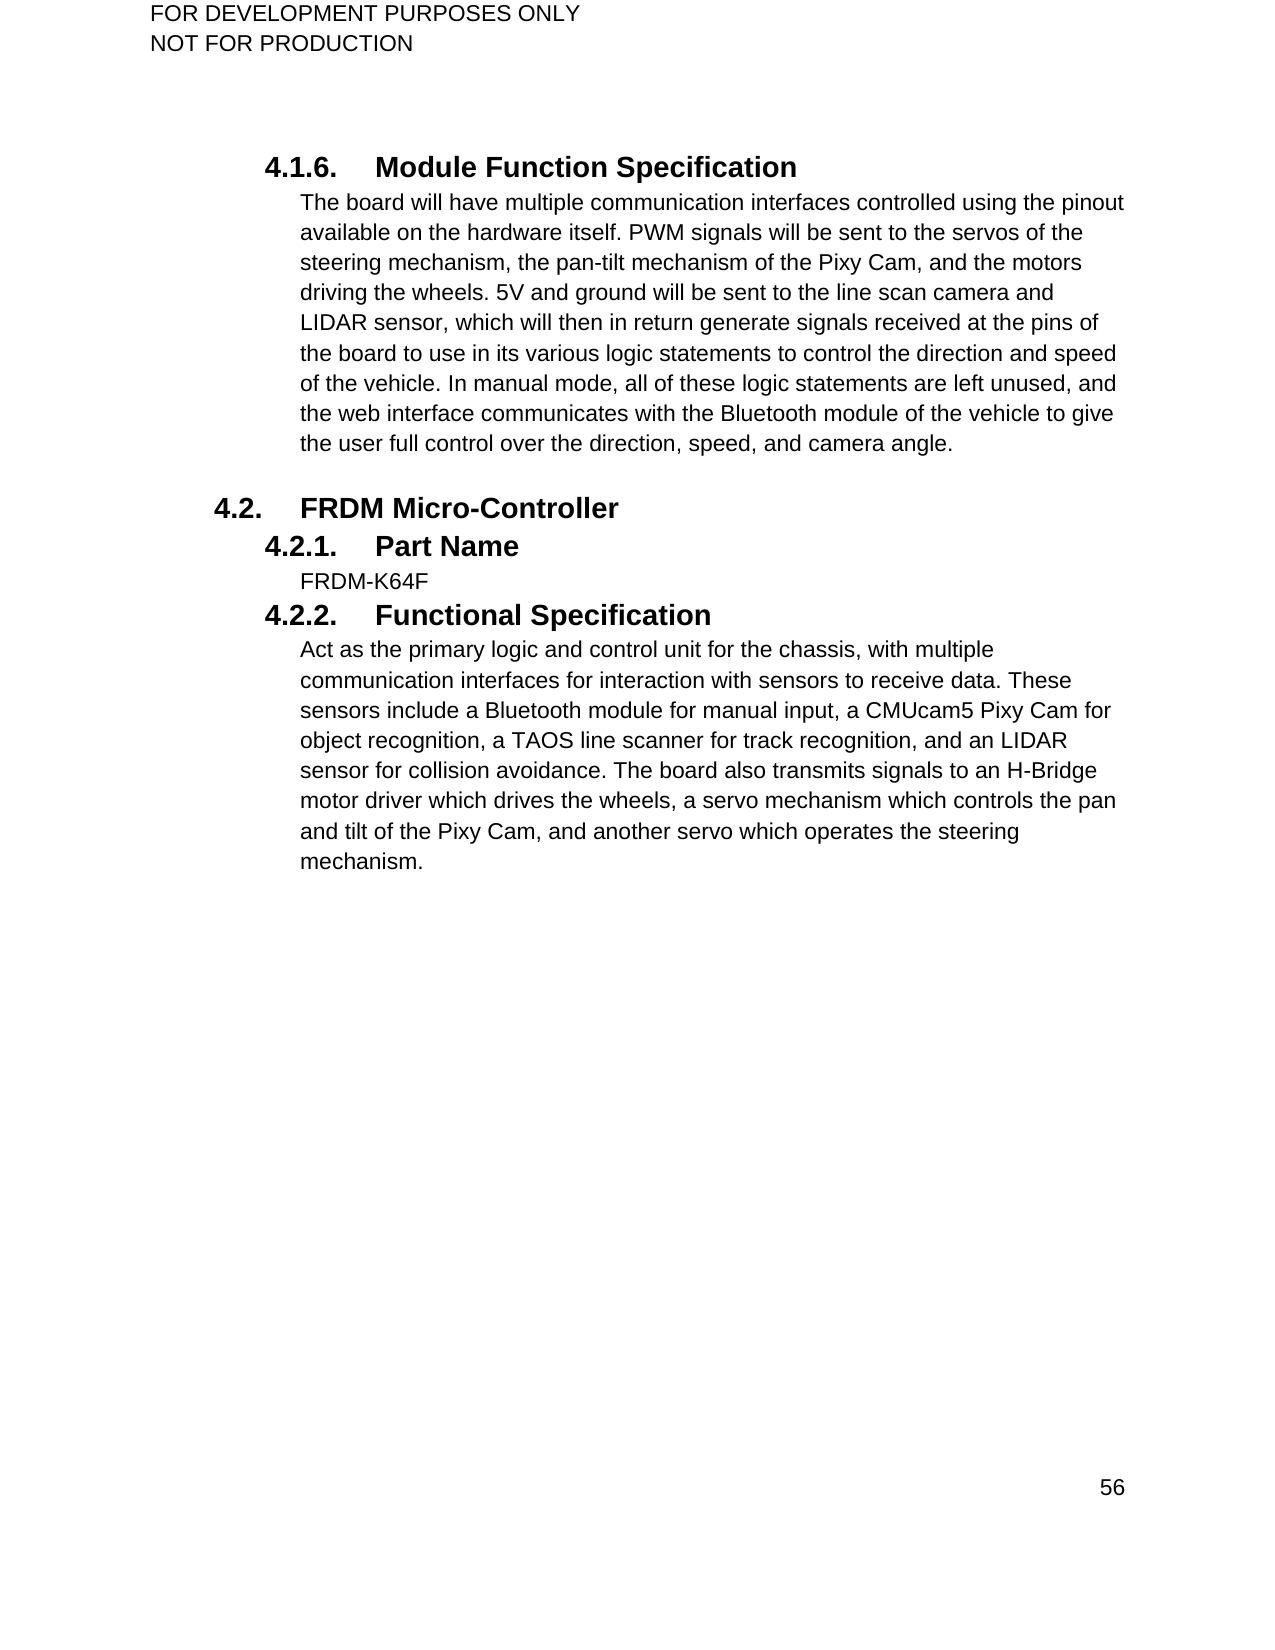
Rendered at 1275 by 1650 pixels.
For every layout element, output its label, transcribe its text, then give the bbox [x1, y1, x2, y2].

subtitle Functional Specification [337, 598, 1125, 631]
text FRDM-K64F [300, 568, 1125, 594]
subtitle Part Name [337, 529, 1125, 563]
subtitle Module Function Specification [337, 150, 1125, 183]
text The board will have multiple communication interfaces controlled using the pinout available on the hardware itself. PWM signals will be sent to the servos of the steering mechanism, the pan-tilt mechanism of the Pixy Cam, and the motors driving the wheels. 5V and ground will be sent to the line scan camera and LIDAR sensor, which will then in return generate signals received at the pins of the board to use in its various logic statements to control the direction and speed of the vehicle. In manual mode, all of these logic statements are left unused, and the web interface communicates with the Bluetooth module of the vehicle to give the user full control over the direction, speed, and camera angle. [300, 188, 1125, 457]
text Act as the primary logic and control unit for the chassis, with multiple communication interfaces for interaction with sensors to receive data. These sensors include a Bluetooth module for manual input, a CMUcam5 Pixy Cam for object recognition, a TAOS line scanner for track recognition, and an LIDAR sensor for collision avoidance. The board also transmits signals to an H-Bridge motor driver which drives the wheels, a servo mechanism which controls the pan and tilt of the Pixy Cam, and another servo which operates the steering mechanism. [300, 636, 1125, 874]
subtitle FRDM Micro-Controller [262, 491, 1125, 524]
